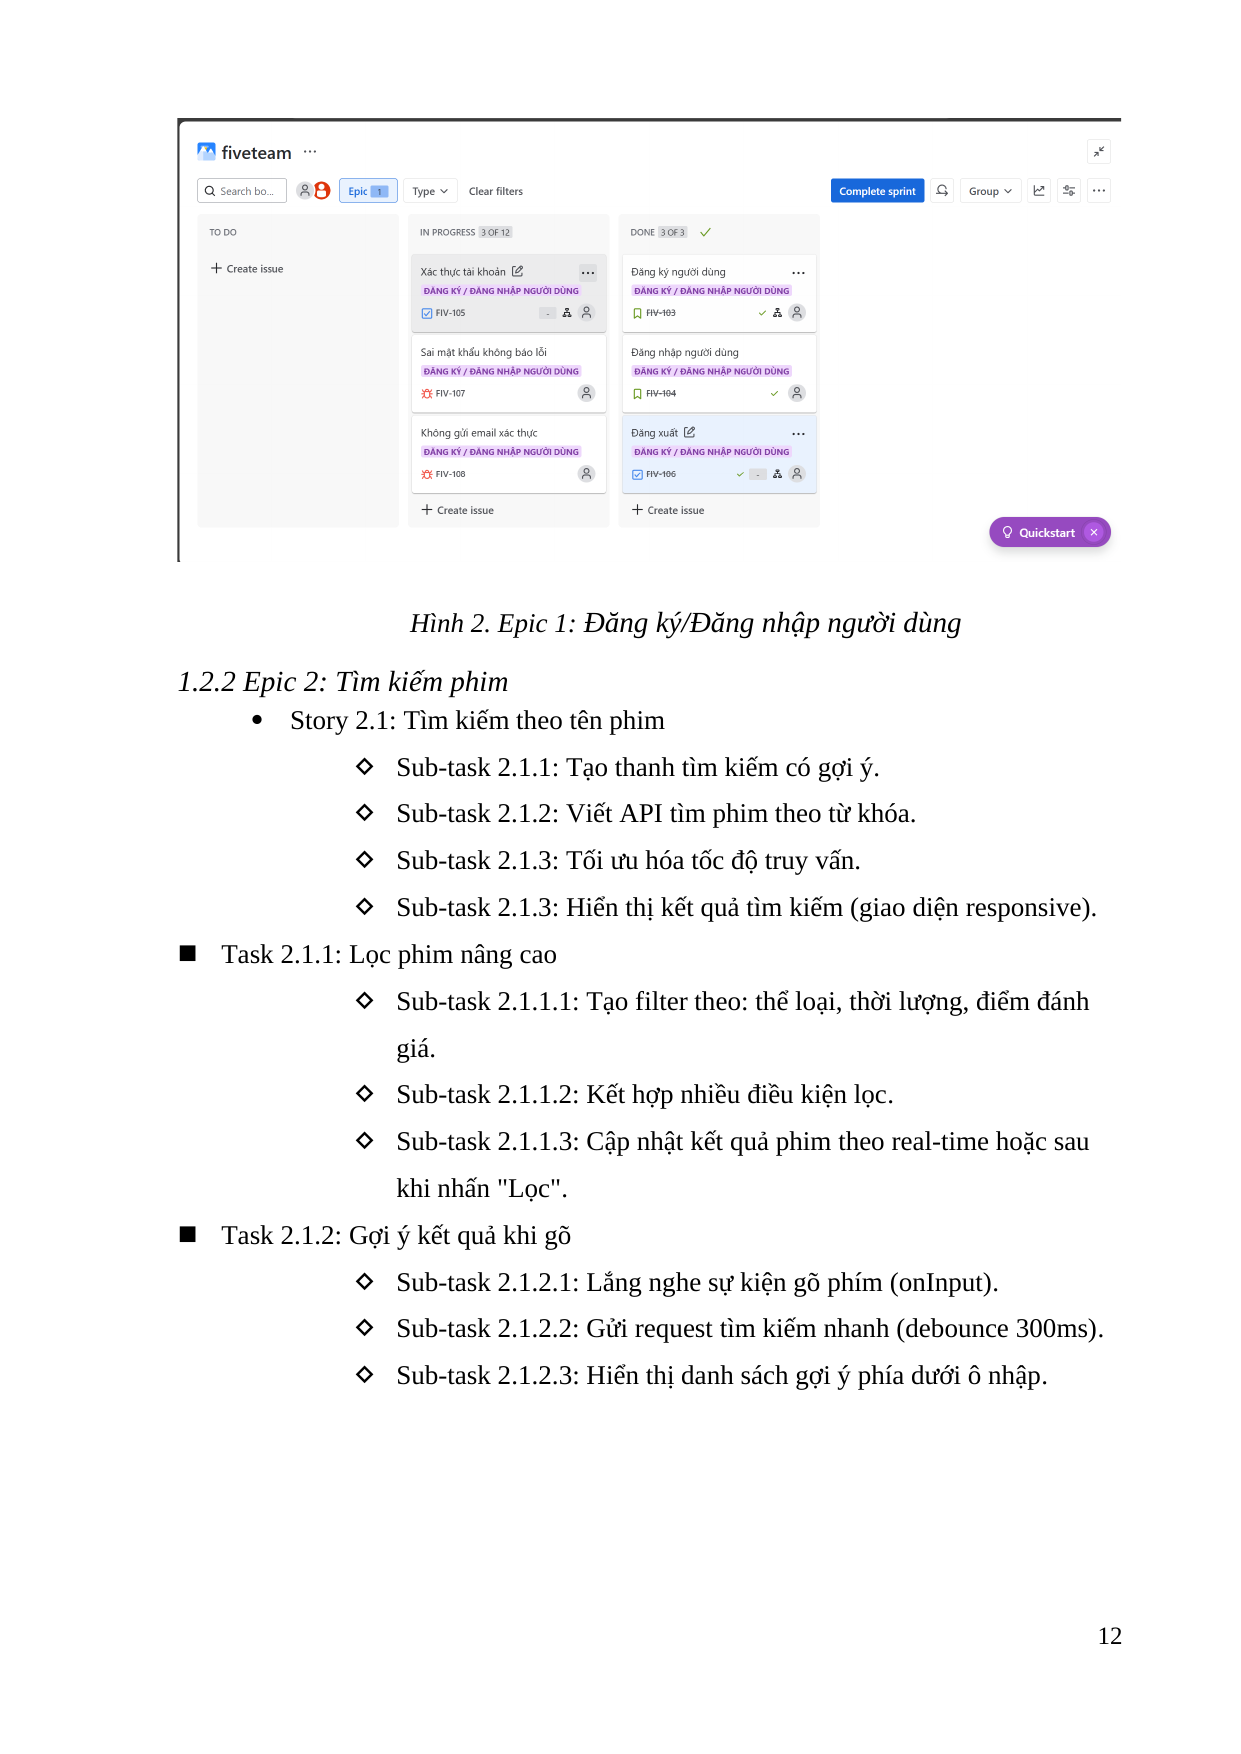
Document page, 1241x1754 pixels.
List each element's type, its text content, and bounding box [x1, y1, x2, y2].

list Story 2.1: Tìm kiếm theo tên phim [252, 704, 1122, 735]
list Sub-task 2.1.2: Viết API tìm phim theo từ khóa. [352, 797, 1122, 829]
list Sub-task 2.1.2.2: Gửi request tìm kiếm nhanh (debounce 300ms). [352, 1312, 1122, 1344]
list Sub-task 2.1.1.2: Kết hợp nhiều điều kiện lọc. [352, 1078, 1122, 1110]
list Sub-task 2.1.1.1: Tạo filter theo: thể loại, thời lượng, điểm đánh giá. [352, 985, 1122, 1063]
list Task 2.1.2: Gợi ý kết quả khi gõ [177, 1219, 1122, 1250]
list Sub-task 2.1.1: Tạo thanh tìm kiếm có gợi ý. [352, 751, 1122, 782]
list Task 2.1.1: Lọc phim nâng cao [177, 938, 1122, 969]
picture [177, 118, 1122, 562]
list Sub-task 2.1.3: Hiển thị kết quả tìm kiếm (giao diện responsive). [352, 891, 1122, 922]
list Sub-task 2.1.2.3: Hiển thị danh sách gợi ý phía dưới ô nhập. [352, 1359, 1122, 1391]
list Sub-task 2.1.2.1: Lắng nghe sự kiện gõ phím (onInput). [352, 1266, 1122, 1297]
list Sub-task 2.1.3: Tối ưu hóa tốc độ truy vấn. [352, 844, 1122, 876]
text Hình 2. Epic 1: Đăng ký/Đăng nhập người dùng [177, 605, 1122, 639]
list Sub-task 2.1.1.3: Cập nhật kết quả phim theo real-time hoặc sau khi nhấn "Lọc". [352, 1125, 1122, 1203]
subtitle 1.2.2 Epic 2: Tìm kiếm phim [177, 664, 1122, 697]
